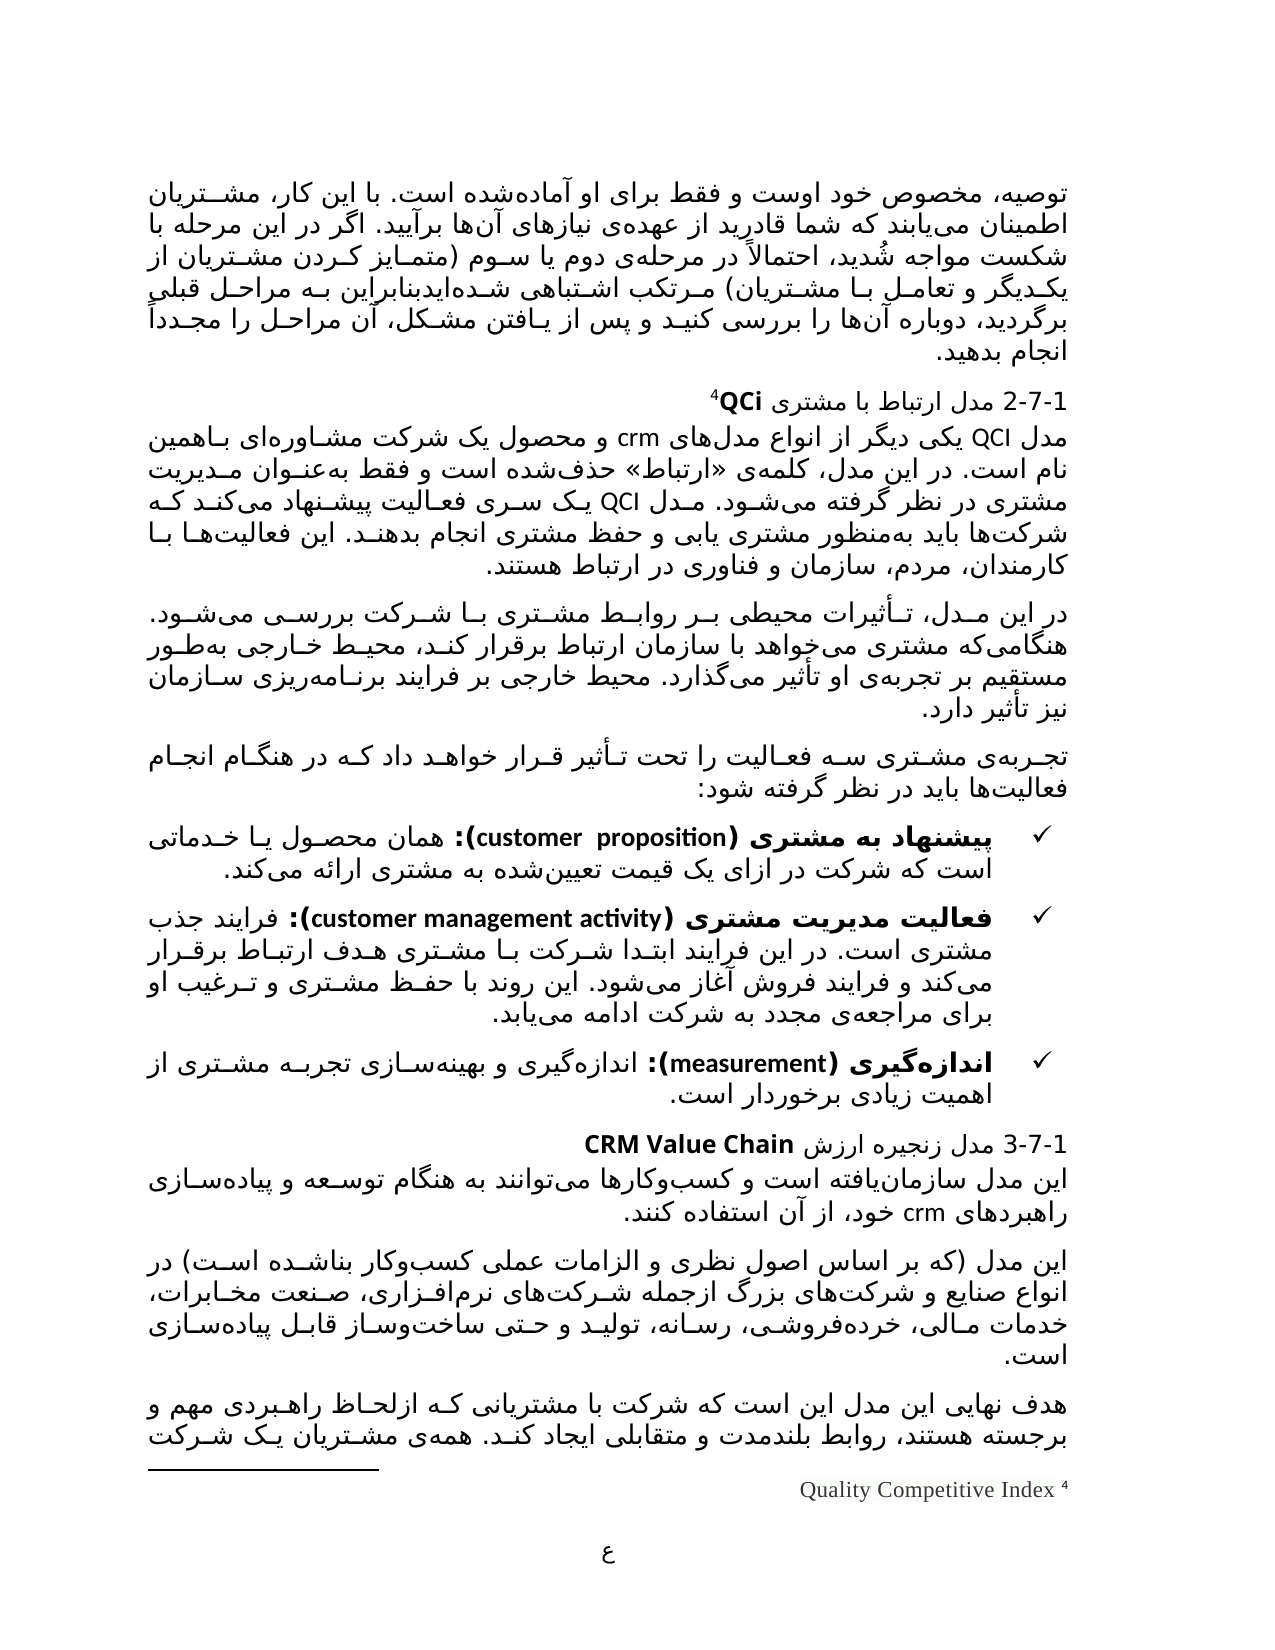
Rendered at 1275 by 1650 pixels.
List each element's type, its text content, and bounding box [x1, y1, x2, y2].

subtitle 3-7-1 مدل زنجیره ارزش CRM Value Chain [148, 1127, 1068, 1161]
text این مدل سازمان‌یافته است و کسب‌وکارها می‌توانند به هنگام توسعه و پیاده‌سازی راهبردهای crm خود، از آن استفاده کنند. [148, 1164, 1068, 1228]
list اندازه‌گیری (measurement): اندازه‌گیری و بهینه‌سازی تجربه مشتری از اهمیت زیادی برخوردار است. [148, 1046, 1031, 1110]
text این مدل (که بر اساس اصول نظری و الزامات عملی کسب‌وکار بناشده است) در انواع صنایع و شرکت‌های بزرگ ازجمله شرکت‌های نرم‌افزاری، صنعت مخابرات، خدمات مالی، خرده‌فروشی، رسانه، تولید و حتی ساخت‌وساز قابل پیاده‌سازی است. [148, 1245, 1068, 1371]
text در این مدل، تأثیرات محیطی بر روابط مشتری با شرکت بررسی می‌شود. هنگامی‌که مشتری می‌خواهد با سازمان ارتباط برقرار کند، محیط خارجی به‌طور مستقیم بر تجربه‌ی او تأثیر می‌گذارد. محیط خارجی بر فرایند برنامه‌ریزی سازمان نیز تأثیر دارد. [148, 597, 1068, 724]
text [148, 1388, 1068, 1451]
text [148, 177, 1068, 367]
subtitle 2-7-1 مدل ارتباط با مشتری QCi [148, 383, 1068, 417]
list فعالیت مدیریت مشتری (customer management activity): فرایند جذب مشتری است. در این فرایند ابتدا شرکت با مشتری هدف ارتباط برقرار می‌کند و فرایند فروش آغاز می‌شود. این روند با حفظ مشتری و ترغیب او برای مراجعه‌ی مجدد به شرکت ادامه می‌یابد. [148, 901, 1031, 1029]
list پیشنهاد به مشتری (customer proposition): همان محصول یا خدماتی است که شرکت در ازای یک قیمت تعیین‌شده به مشتری ارائه می‌کند. [148, 820, 1031, 885]
text مدل QCI یکی دیگر از انواع مدل‌های crm و محصول یک شرکت مشاوره‌ای باهمین نام است. در این مدل، کلمه‌ی «ارتباط» حذف‌شده است و فقط به‌عنوان مدیریت مشتری در نظر گرفته می‌شود. مدل QCI یک سری فعالیت پیشنهاد می‌کند که شرکت‌ها باید به‌منظور مشتری یابی و حفظ مشتری انجام بدهند. این فعالیت‌ها با کارمندان، مردم، سازمان و فناوری در ارتباط هستند. [148, 420, 1068, 581]
text تجربه‌ی مشتری سه فعالیت را تحت تأثیر قرار خواهد داد که در هنگام انجام فعالیت‌ها باید در نظر گرفته شود: [148, 740, 1068, 803]
